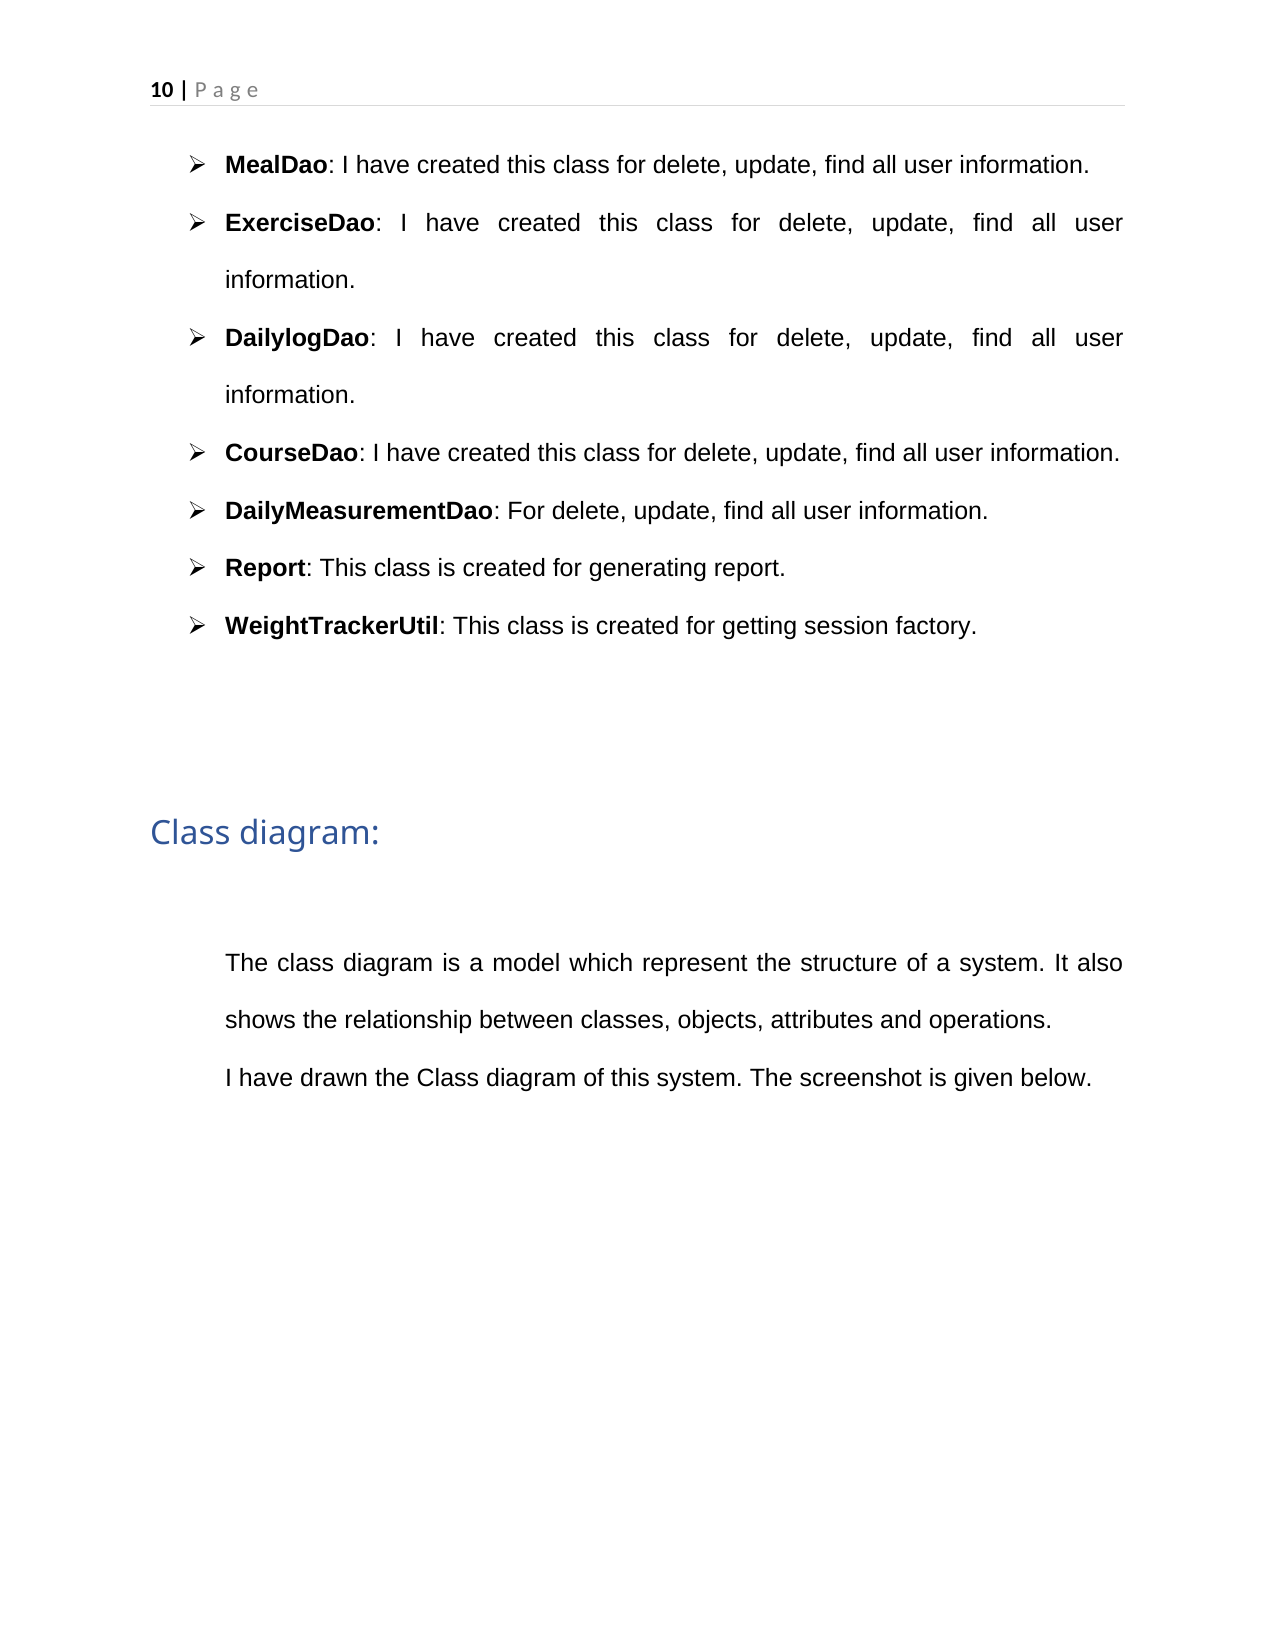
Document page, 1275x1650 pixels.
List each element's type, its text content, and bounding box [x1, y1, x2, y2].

list CourseDao: I have created this class for delete, update, find all user information. [187, 438, 1125, 467]
list Report: This class is created for generating report. [187, 553, 1125, 582]
list I have drawn the Class diagram of this system. The screenshot is given below. [225, 1063, 1125, 1091]
list MealDao: I have created this class for delete, update, find all user information. [187, 150, 1125, 179]
list The class diagram is a model which represent the structure of a system. It also shows the relationship between classes, objects, attributes and operations. [225, 948, 1125, 1034]
list ExerciseDao: I have created this class for delete, update, find all user information. [187, 208, 1125, 294]
list WeightTrackerUtil: This class is created for getting session factory. [187, 611, 1125, 640]
list DailylogDao: I have created this class for delete, update, find all user information. [187, 323, 1125, 409]
list DailyMeasurementDao: For delete, update, find all user information. [187, 496, 1125, 524]
subtitle Class diagram: [150, 809, 1125, 854]
